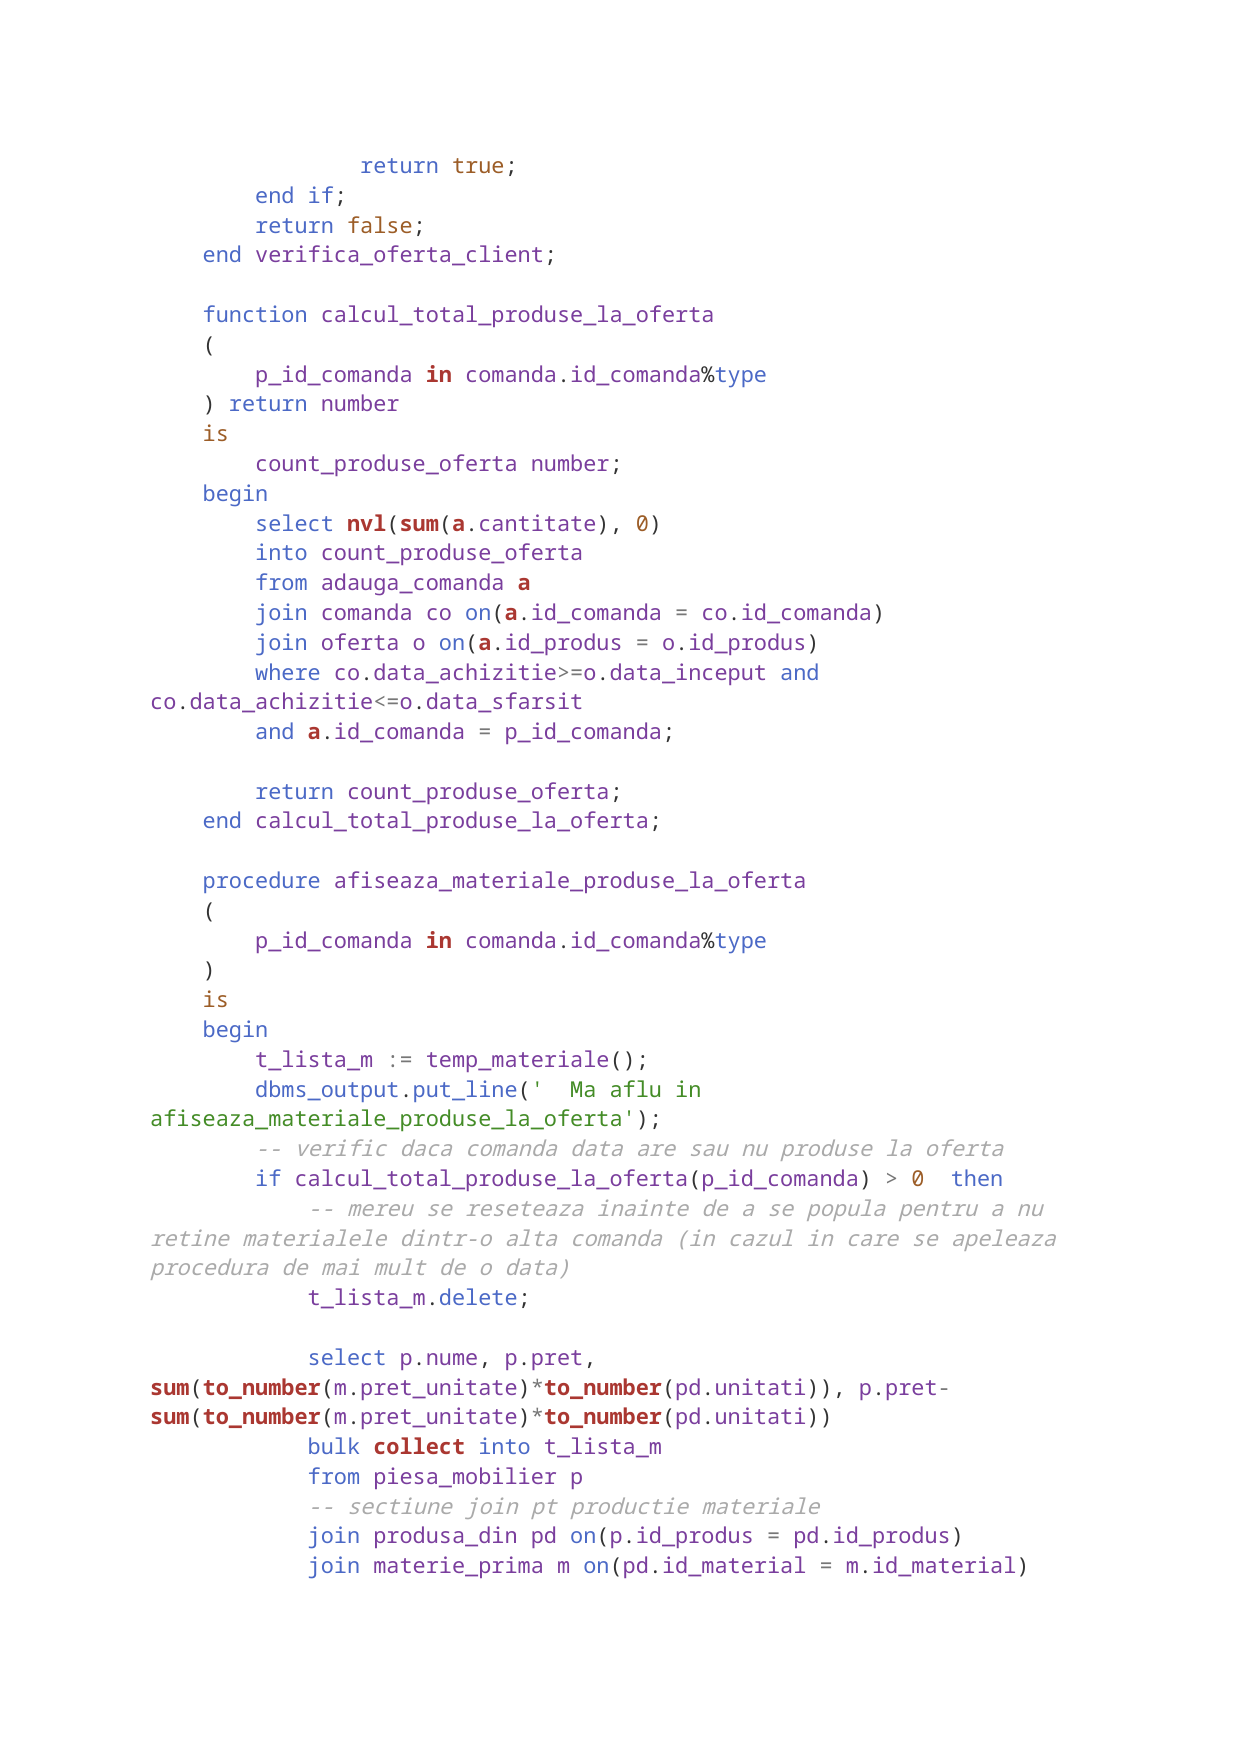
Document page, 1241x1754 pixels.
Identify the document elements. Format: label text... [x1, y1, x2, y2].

text -- verific daca comanda data are sau nu produse la oferta [150, 1133, 1090, 1163]
text is [150, 984, 1090, 1014]
text -- sectiune join pt productie materiale [150, 1491, 1090, 1520]
text if calcul_total_produse_la_oferta(p_id_comanda) > 0 then [150, 1163, 1090, 1193]
text return count_produse_oferta; [150, 776, 1090, 805]
text count_produse_oferta number; [150, 448, 1090, 478]
text end verifica_oferta_client; [150, 239, 1090, 269]
text select p.nume, p.pret, sum(to_number(m.pret_unitate)*to_number(pd.unitati)), p.pret-sum(to_number(m.pret_unitate)*to_number(pd.unitati)) [150, 1342, 1090, 1431]
text begin [150, 1014, 1090, 1044]
text ) [150, 954, 1090, 984]
text procedure afiseaza_materiale_produse_la_oferta [150, 865, 1090, 895]
text p_id_comanda in comanda.id_comanda%type [150, 924, 1090, 954]
text ) return number [150, 388, 1090, 418]
text t_lista_m := temp_materiale(); [150, 1044, 1090, 1073]
text return false; [150, 209, 1090, 239]
text into count_produse_oferta [150, 537, 1090, 567]
text end if; [150, 180, 1090, 209]
text return true; [150, 150, 1090, 180]
text join produsa_din pd on(p.id_produs = pd.id_produs) [150, 1520, 1090, 1550]
text end calcul_total_produse_la_oferta; [150, 805, 1090, 835]
text is [150, 418, 1090, 448]
text dbms_output.put_line(' Ma aflu in afiseaza_materiale_produse_la_oferta'); [150, 1073, 1090, 1133]
text begin [150, 478, 1090, 507]
text bulk collect into t_lista_m [150, 1431, 1090, 1461]
text and a.id_comanda = p_id_comanda; [150, 716, 1090, 746]
text join materie_prima m on(pd.id_material = m.id_material) [150, 1550, 1090, 1580]
text -- mereu se reseteaza inainte de a se popula pentru a nu retine materialele dintr-o alta comanda (in cazul in care se apeleaza procedura de mai mult de o data) [150, 1193, 1090, 1282]
text ( [150, 329, 1090, 358]
text join oferta o on(a.id_produs = o.id_produs) [150, 627, 1090, 656]
text select nvl(sum(a.cantitate), 0) [150, 507, 1090, 537]
text ( [150, 895, 1090, 924]
text where co.data_achizitie>=o.data_inceput and co.data_achizitie<=o.data_sfarsit [150, 656, 1090, 716]
text from piesa_mobilier p [150, 1461, 1090, 1491]
text t_lista_m.delete; [150, 1282, 1090, 1312]
text function calcul_total_produse_la_oferta [150, 299, 1090, 329]
text join comanda co on(a.id_comanda = co.id_comanda) [150, 597, 1090, 627]
text from adauga_comanda a [150, 567, 1090, 597]
text p_id_comanda in comanda.id_comanda%type [150, 358, 1090, 388]
